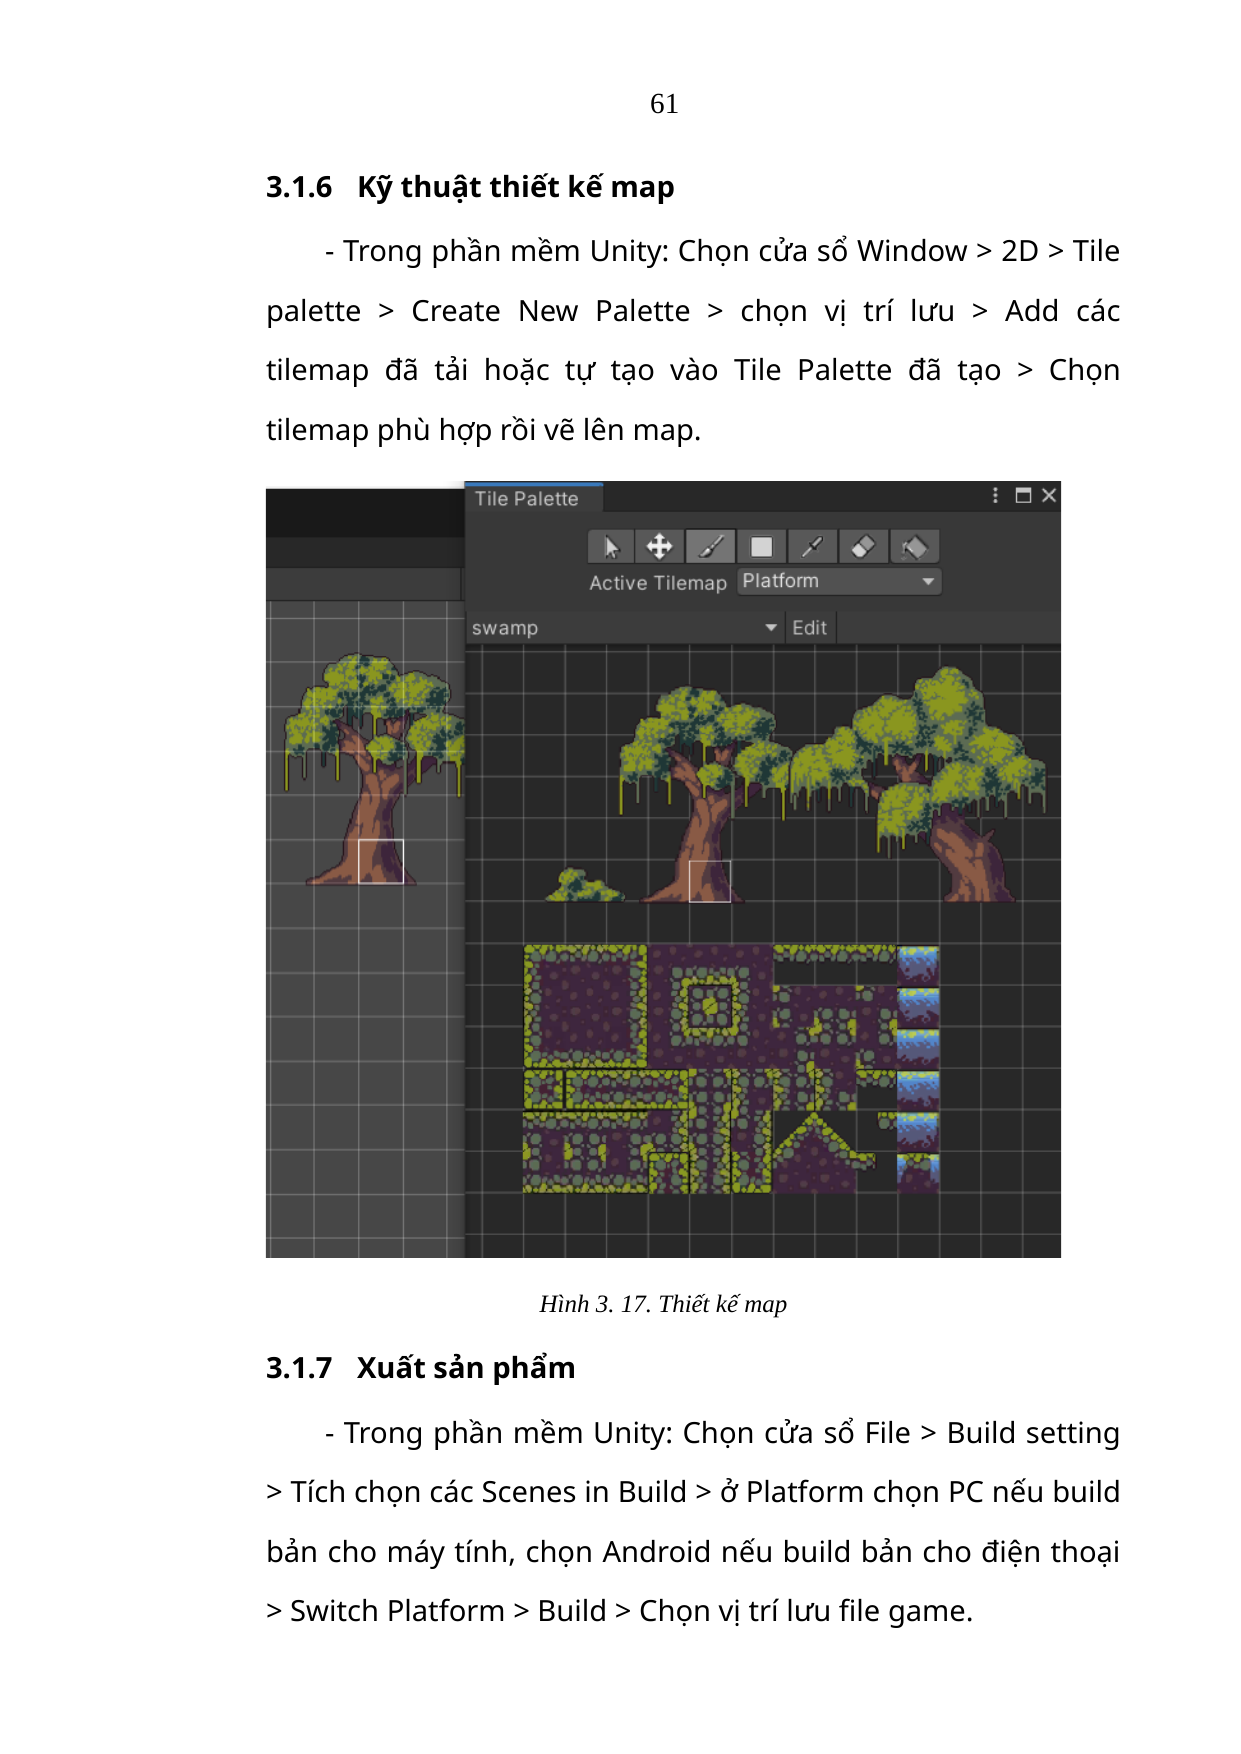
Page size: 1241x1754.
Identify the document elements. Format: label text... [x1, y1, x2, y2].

text - Trong phần mềm Unity: Chọn cửa sổ File > Build setting > Tích chọn các Scenes in Build > ở Platform chọn PC nếu build bản cho máy tính, chọn Android nếu build bản cho điện thoại > Switch Platform > Build > Chọn vị trí lưu file game. [266, 1412, 1122, 1630]
text - Trong phần mềm Unity: Chọn cửa sổ Window > 2D > Tile palette > Create New Palette > chọn vị trí lưu > Add các tilemap đã tải hoặc tự tạo vào Tile Palette đã tạo > Chọn tilemap phù hợp rồi vẽ lên map. [266, 231, 1122, 449]
subtitle Xuất sản phẩm [266, 1347, 1122, 1387]
text Hình 3. 17. Thiết kế map [266, 1289, 1063, 1318]
picture [265, 481, 1062, 1258]
subtitle Kỹ thuật thiết kế map [266, 166, 1122, 206]
